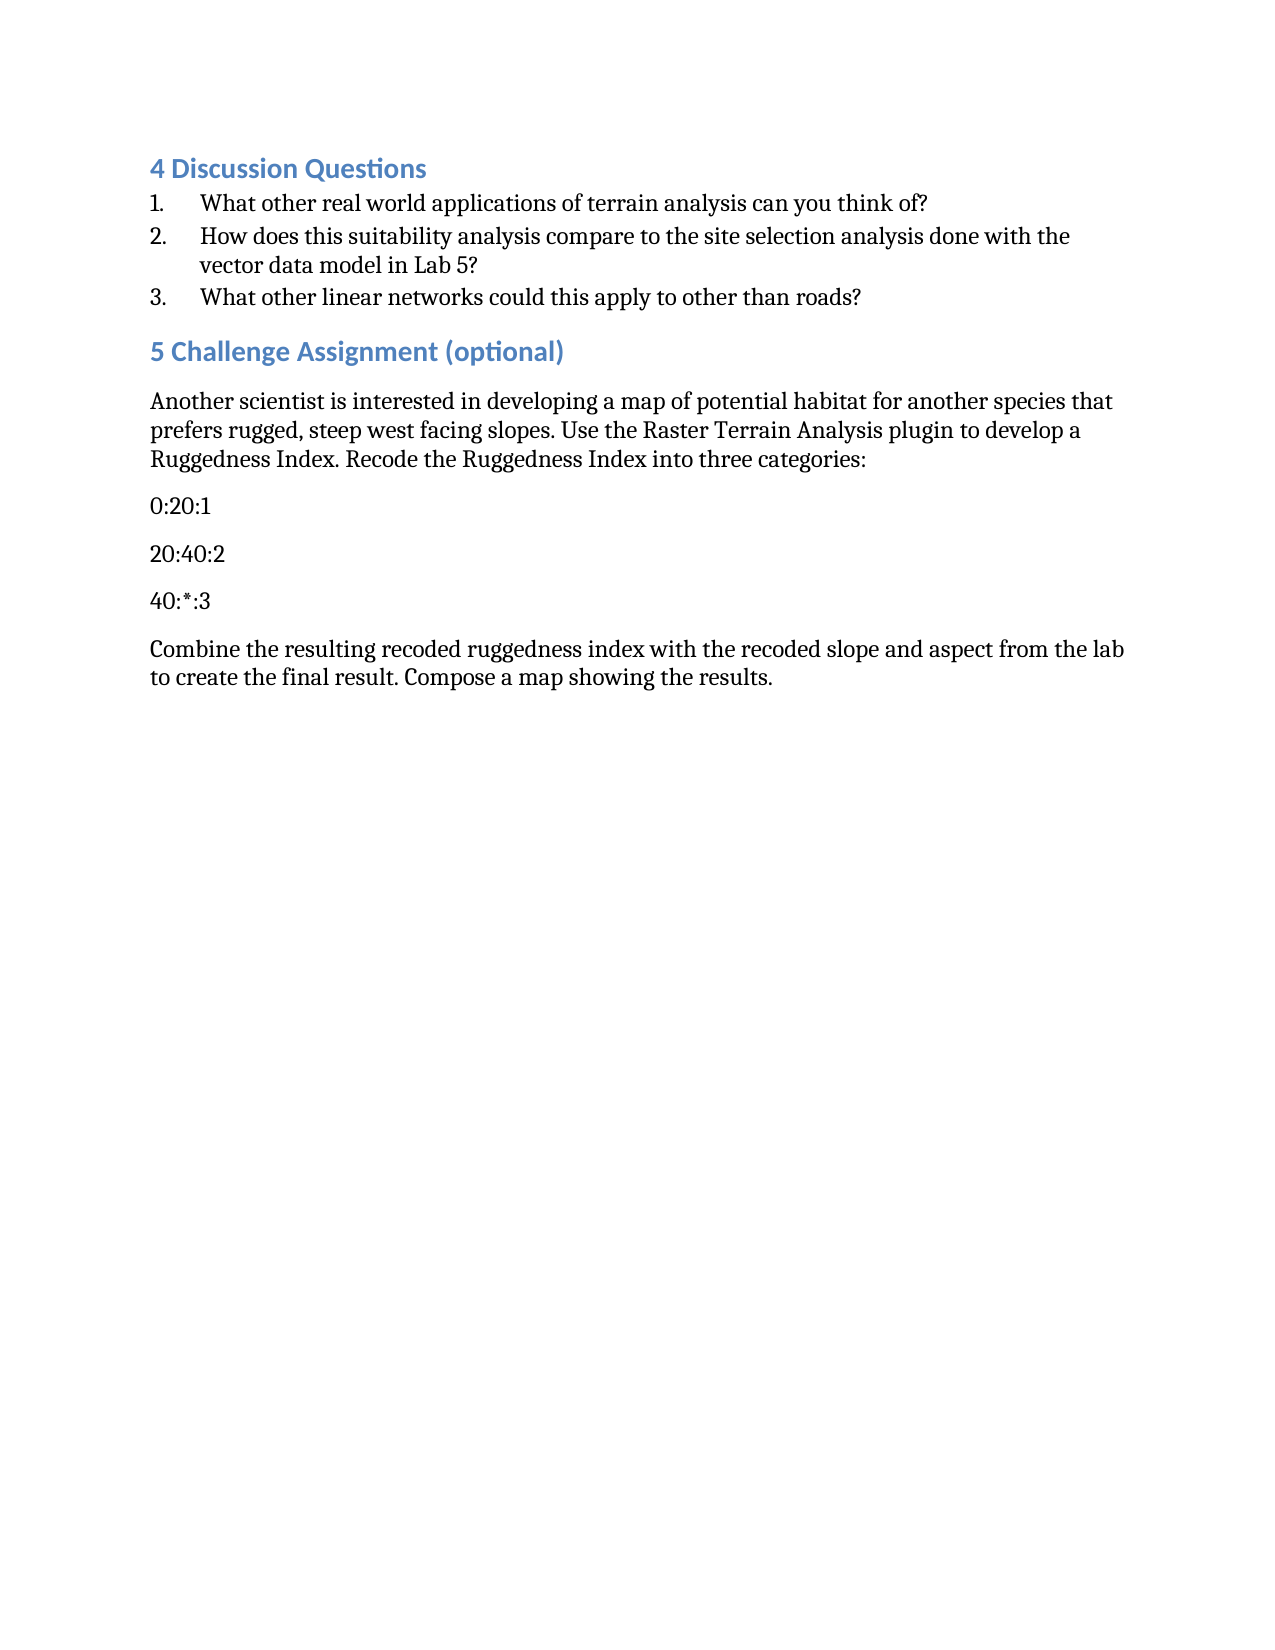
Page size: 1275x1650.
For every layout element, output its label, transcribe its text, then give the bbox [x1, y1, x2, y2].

text Another scientist is interested in developing a map of potential habitat for another species that prefers rugged, steep west facing slopes. Use the Raster Terrain Analysis plugin to develop a Ruggedness Index. Recode the Ruggedness Index into three categories: [150, 387, 1125, 473]
list What other linear networks could this apply to other than roads? [150, 283, 1125, 312]
text 40:*:3 [150, 587, 1125, 616]
text Combine the resulting recoded ruggedness index with the recoded slope and aspect from the lab to create the final result. Compose a map showing the results. [150, 634, 1125, 692]
text 0:20:1 [150, 492, 1125, 521]
list What other real world applications of terrain analysis can you think of? [150, 189, 1125, 218]
list How does this suitability analysis compare to the site selection analysis done with the vector data model in Lab 5? [150, 222, 1125, 279]
text 20:40:2 [150, 539, 1125, 568]
subtitle 4 Discussion Questions [150, 150, 1125, 186]
subtitle 5 Challenge Assignment (optional) [150, 333, 1125, 368]
